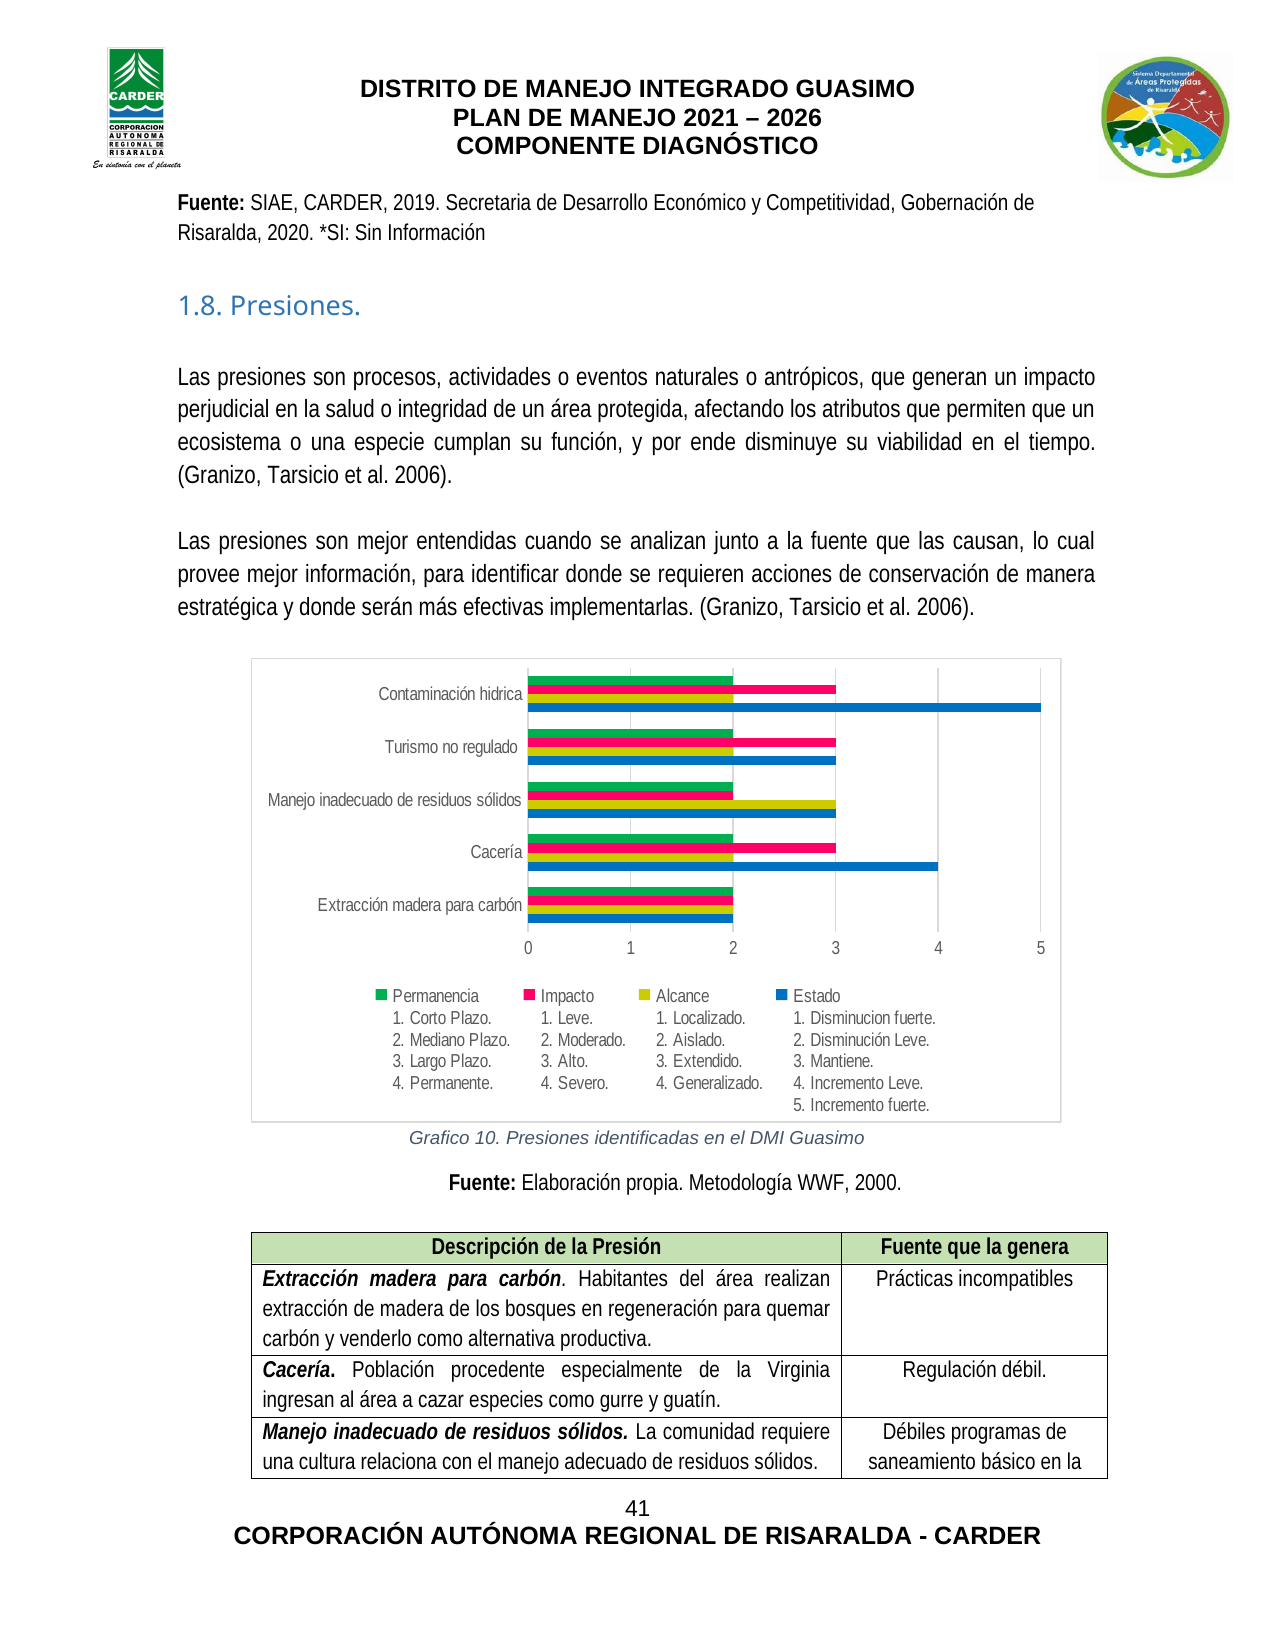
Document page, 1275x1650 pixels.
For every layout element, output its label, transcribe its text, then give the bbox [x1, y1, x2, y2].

table_cell Manejo inadecuado de residuos sólidos. La comunidad requiere una cultura relaciona con el manejo adecuado de residuos sólidos. [252, 1418, 841, 1478]
table_cell Prácticas incompatibles [842, 1265, 1107, 1355]
table_header Descripción de la Presión [252, 1233, 841, 1263]
text Las presiones son mejor entendidas cuando se analizan junto a la fuente que las causan, lo cual provee mejor información, para identificar donde se requieren acciones de conservación de manera estratégica y donde serán más efectivas implementarlas. (Granizo, Tarsicio et al. 2006). [177, 526, 1098, 621]
subtitle 1.8. Presiones. [177, 286, 1098, 323]
table_header Fuente que la genera [842, 1233, 1107, 1263]
text Fuente: SIAE, CARDER, 2019. Secretaria de Desarrollo Económico y Competitividad, Gobernación de Risaralda, 2020. *SI: Sin Información [177, 189, 1098, 245]
picture [1097, 53, 1234, 183]
table_cell Débiles programas de saneamiento básico en la zona rural. [842, 1418, 1107, 1478]
table_cell Extracción madera para carbón. Habitantes del área realizan extracción de madera de los bosques en regeneración para quemar carbón y venderlo como alternativa productiva. [252, 1265, 841, 1355]
text Grafico 10. Presiones identificadas en el DMI Guasimo [177, 1127, 1098, 1148]
table_cell Regulación débil. [842, 1356, 1107, 1417]
picture [87, 41, 187, 179]
text Las presiones son procesos, actividades o eventos naturales o antrópicos, que generan un impacto perjudicial en la salud o integridad de un área protegida, afectando los atributos que permiten que un ecosistema o una especie cumplan su función, y por ende disminuye su viabilidad en el tiempo. (Granizo, Tarsicio et al. 2006). [177, 362, 1098, 489]
list Fuente: Elaboración propia. Metodología WWF, 2000. [252, 1169, 1098, 1196]
table_cell Cacería. Población procedente especialmente de la Virginia ingresan al área a cazar especies como gurre y guatín. [252, 1356, 841, 1417]
